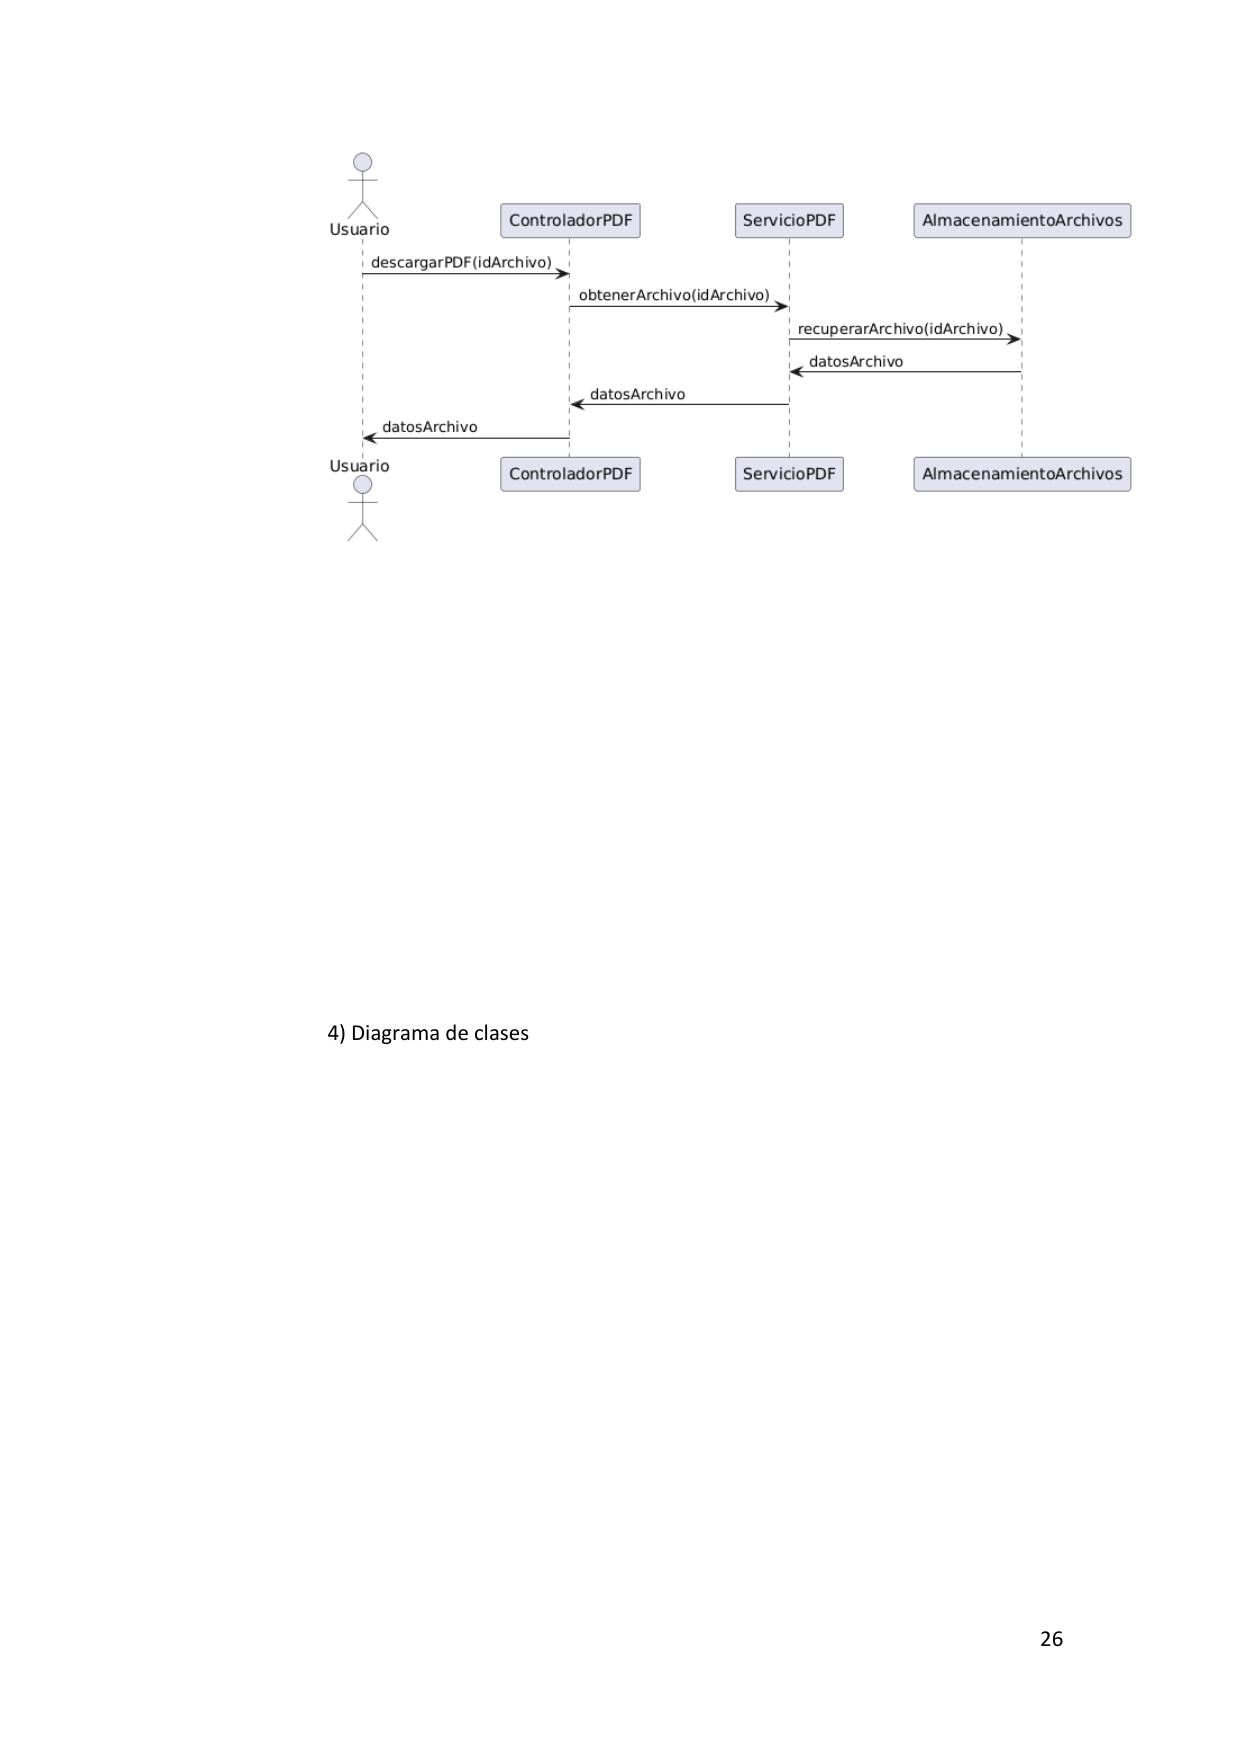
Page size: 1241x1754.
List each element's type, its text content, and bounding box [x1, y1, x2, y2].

text 4) Diagrama de clases [327, 1018, 1063, 1047]
picture [324, 147, 1136, 547]
